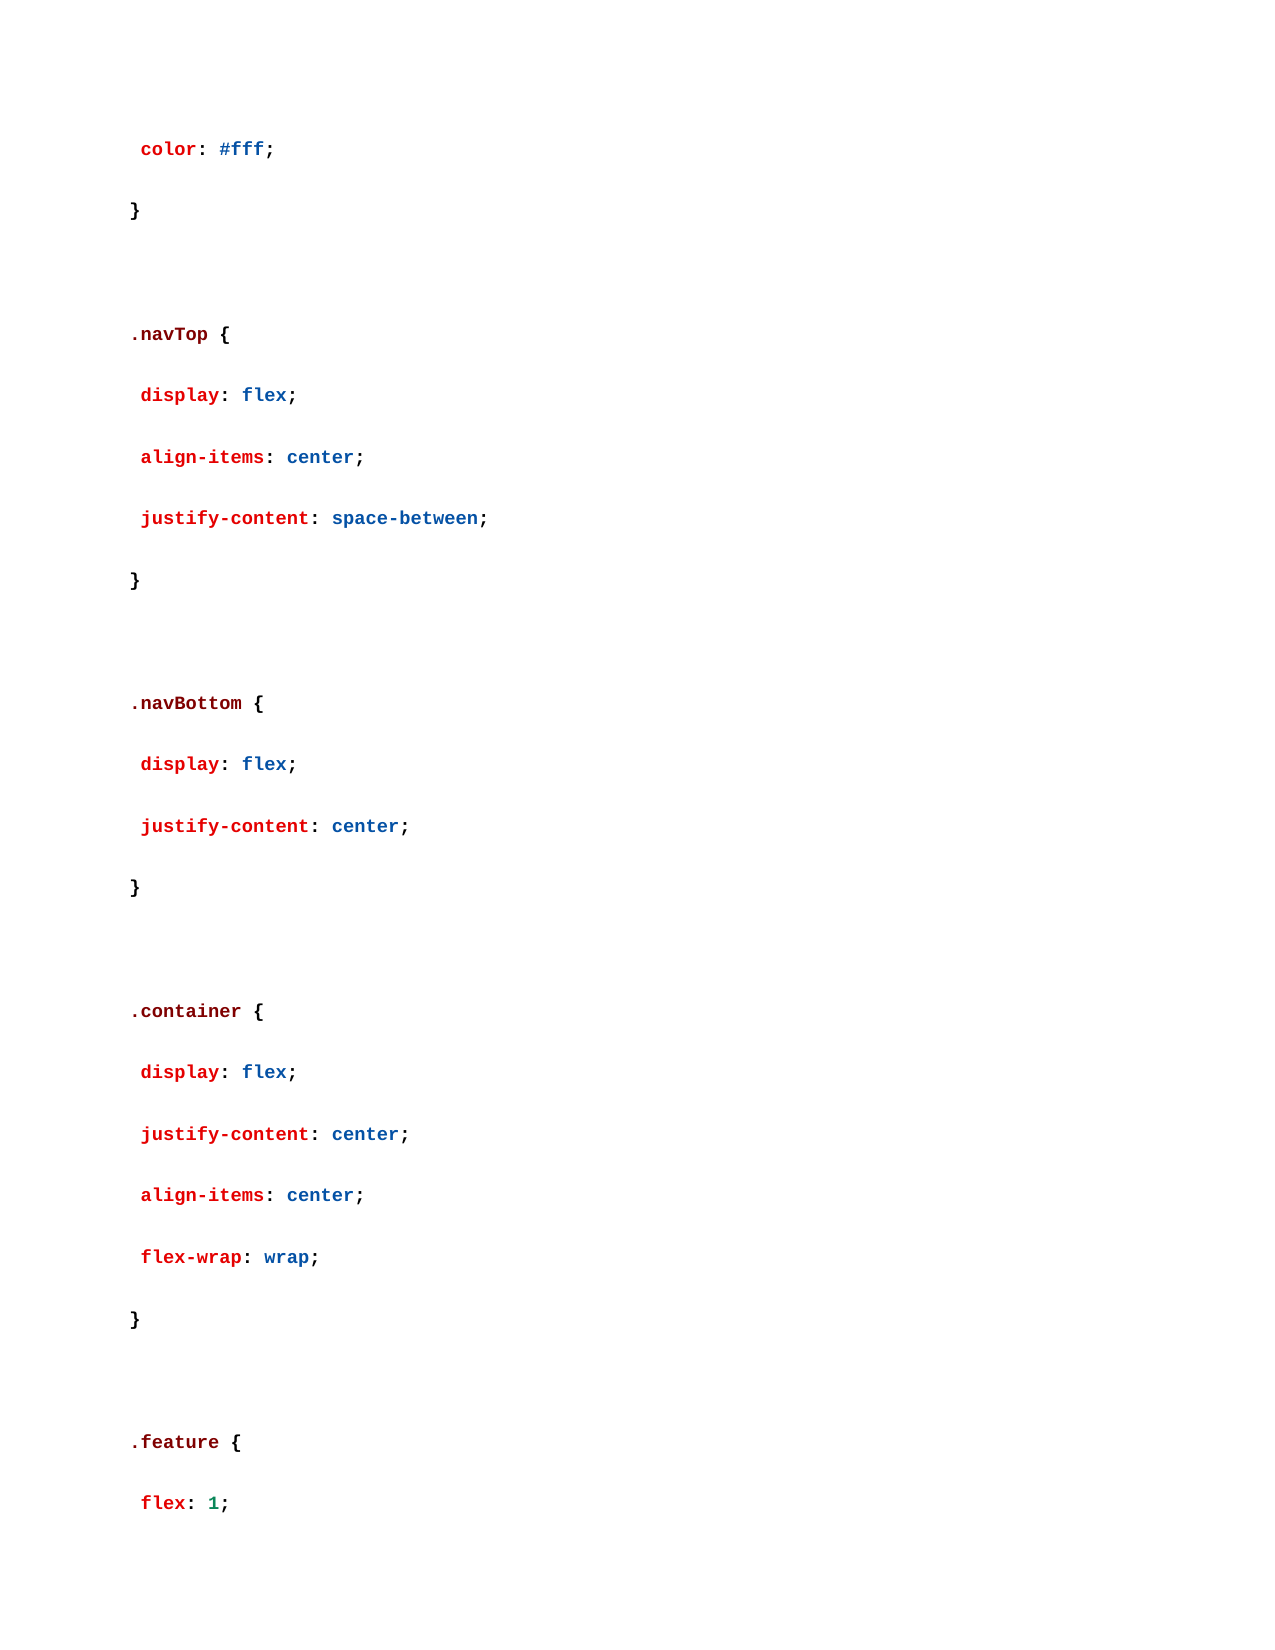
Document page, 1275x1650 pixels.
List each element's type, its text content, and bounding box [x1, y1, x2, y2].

text flex: 1; [129, 1494, 897, 1515]
text justify-content: space-between; [129, 509, 897, 530]
text } [129, 201, 897, 222]
text } [129, 571, 897, 592]
text } [129, 878, 897, 899]
text .navBottom { [129, 694, 897, 715]
text display: flex; [129, 1063, 897, 1084]
text } [129, 1309, 897, 1331]
text color: #fff; [129, 139, 897, 161]
text display: flex; [129, 755, 897, 776]
text align-items: center; [129, 1186, 897, 1207]
text .container { [129, 1001, 897, 1023]
text align-items: center; [129, 447, 897, 469]
text display: flex; [129, 386, 897, 407]
text .navTop { [129, 324, 897, 346]
text justify-content: center; [129, 1124, 897, 1146]
text flex-wrap: wrap; [129, 1248, 897, 1269]
text justify-content: center; [129, 817, 897, 838]
text .feature { [129, 1432, 897, 1454]
